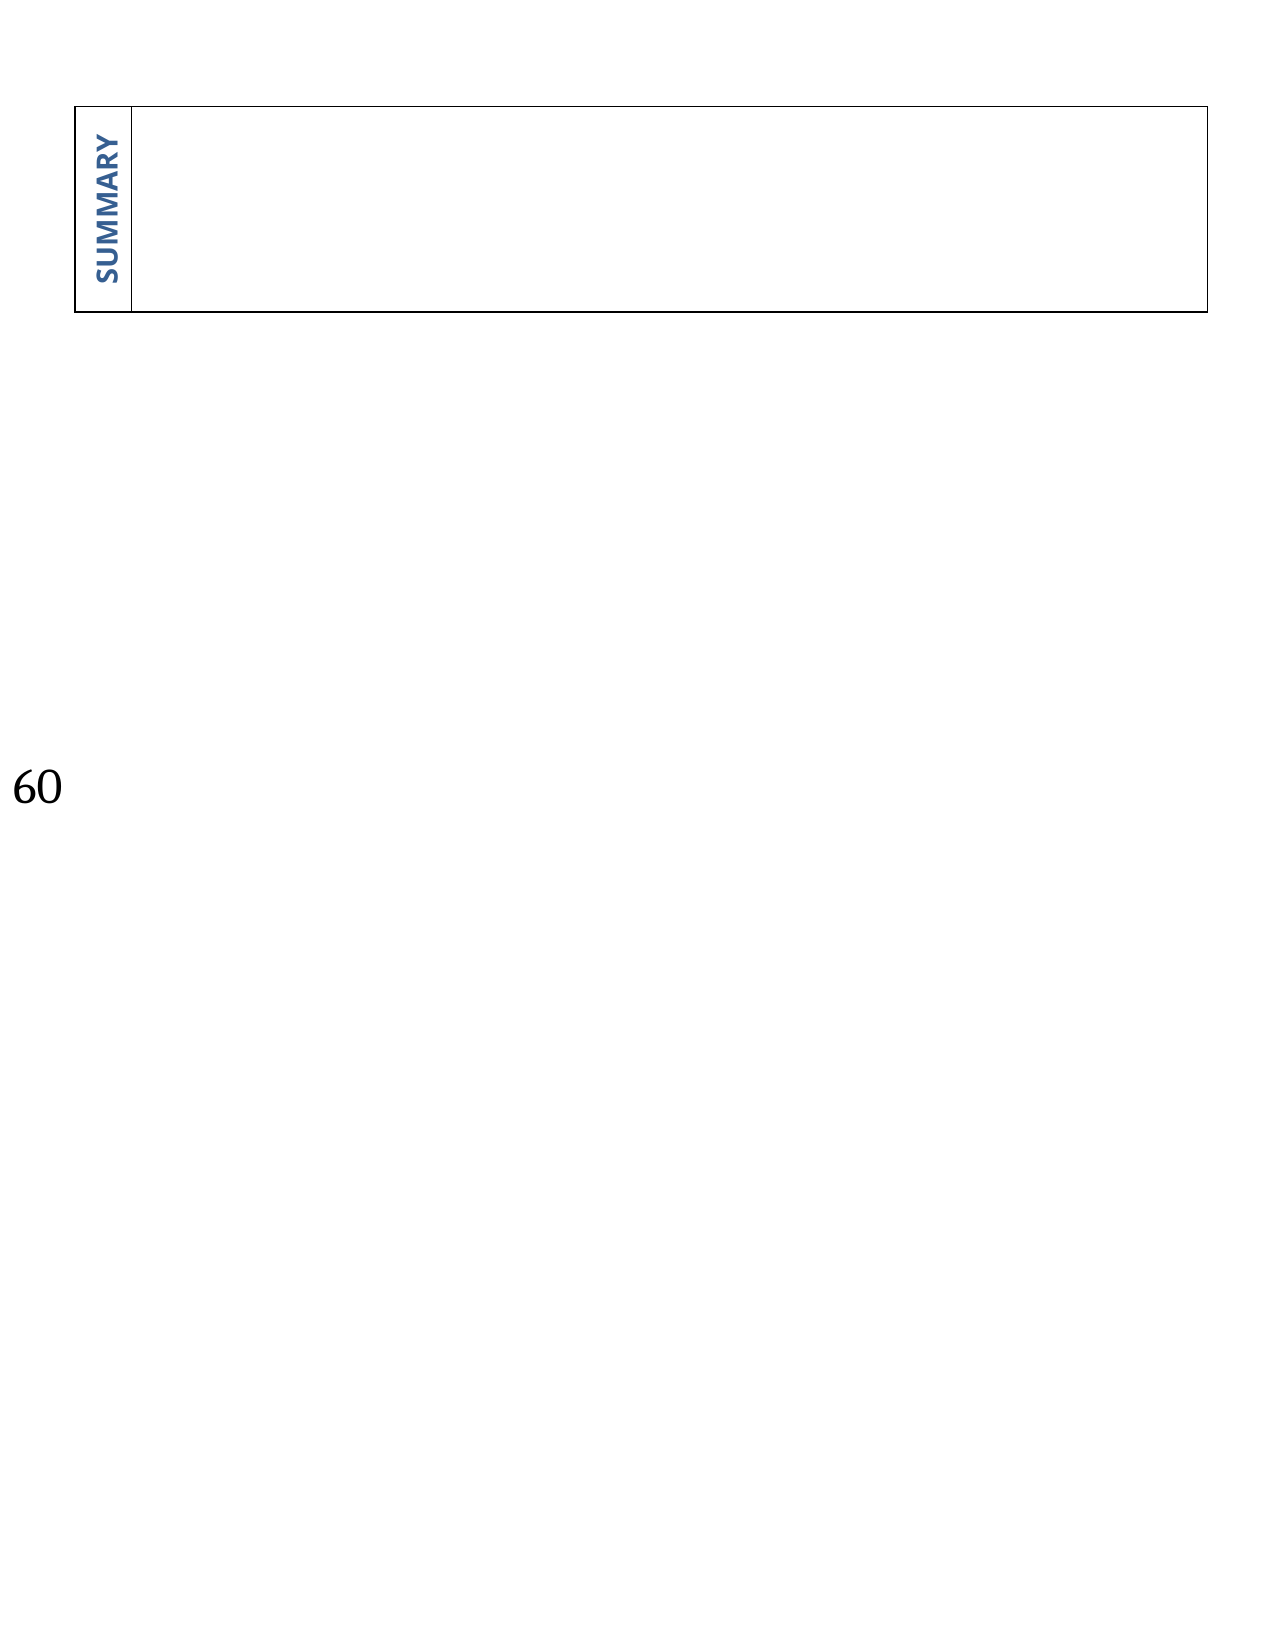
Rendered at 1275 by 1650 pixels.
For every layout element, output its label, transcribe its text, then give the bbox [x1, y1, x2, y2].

table_cell [132, 107, 1207, 311]
table_cell SUMMARY [76, 107, 131, 311]
